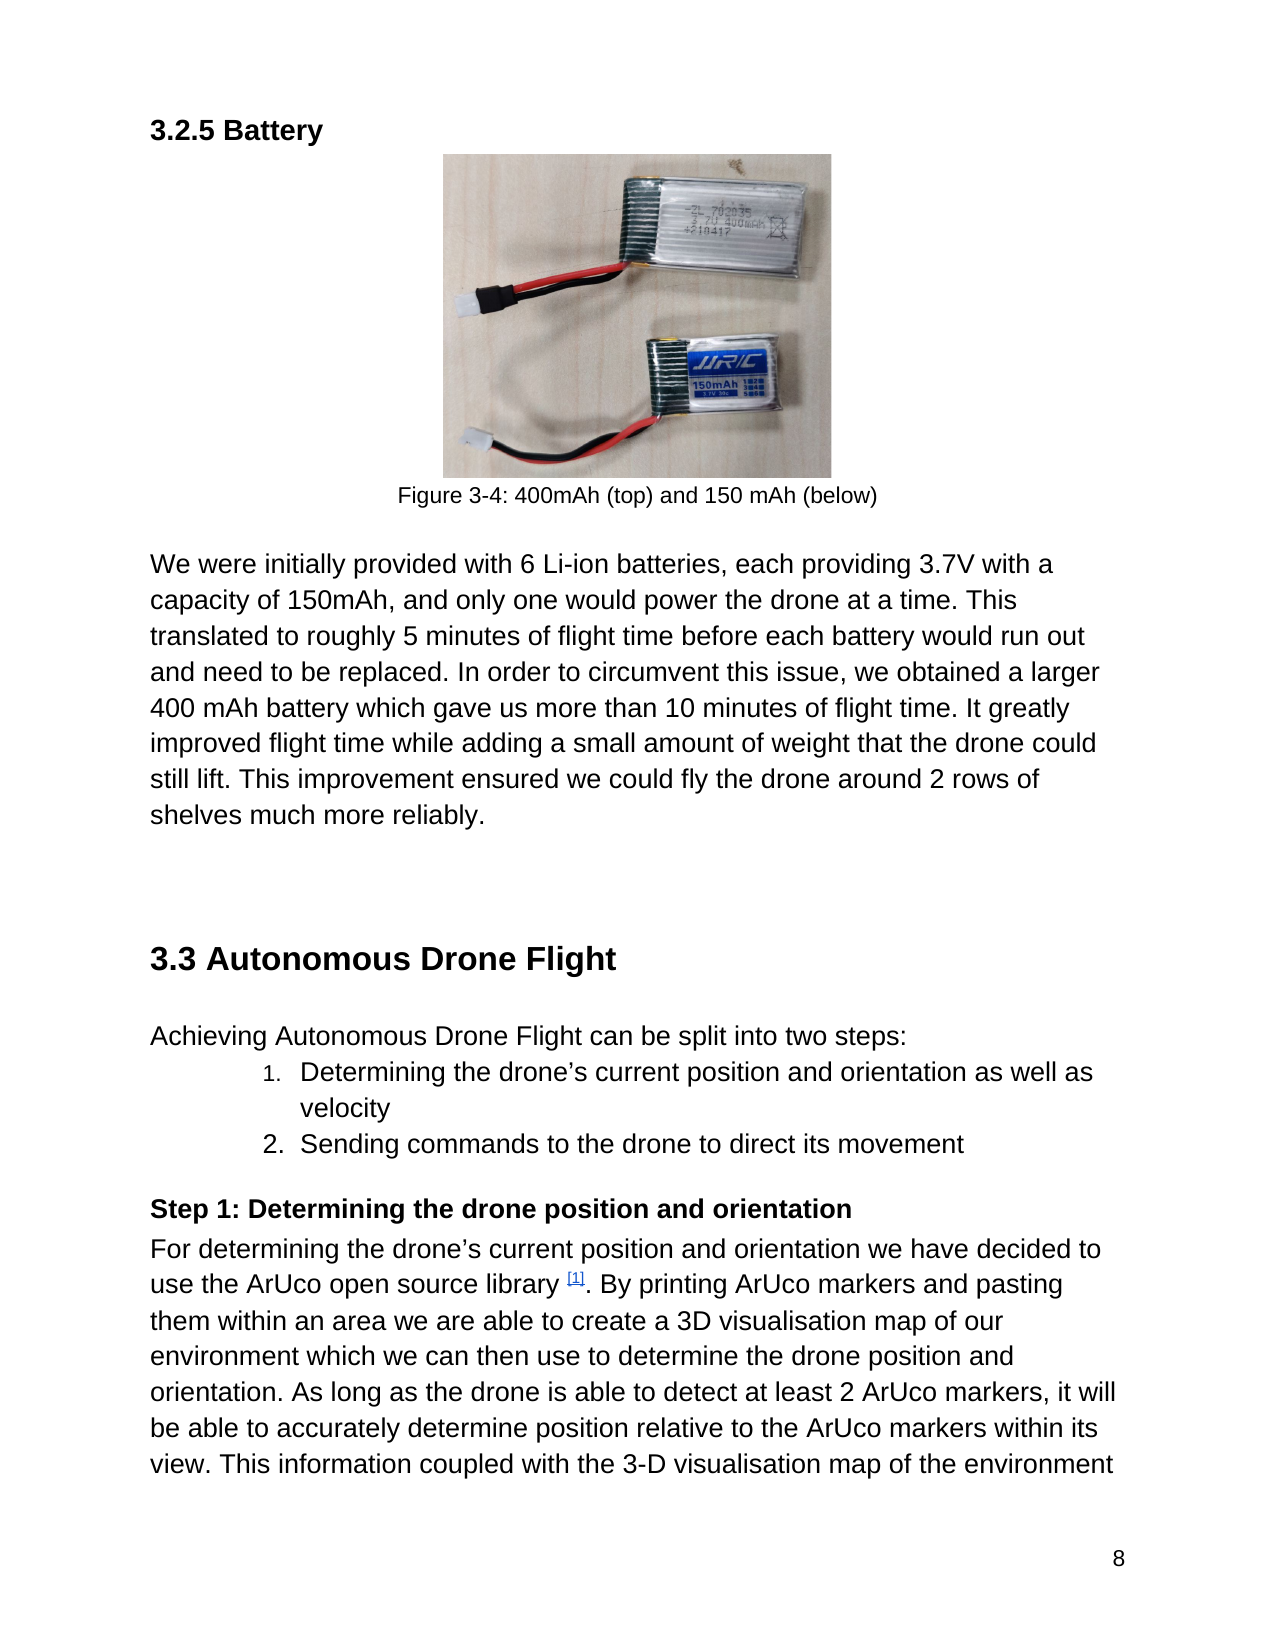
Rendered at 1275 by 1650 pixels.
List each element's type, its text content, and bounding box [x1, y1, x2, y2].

text We were initially provided with 6 Li-ion batteries, each providing 3.7V with a capacity of 150mAh, and only one would power the drone at a time. This translated to roughly 5 minutes of flight time before each battery would run out and need to be replaced. In order to circumvent this issue, we obtained a larger 400 mAh battery which gave us more than 10 minutes of flight time. It greatly improved flight time while adding a small amount of weight that the drone could still lift. This improvement ensured we could fly the drone around 2 rows of shelves much more reliably. [150, 548, 1125, 831]
picture [443, 154, 832, 478]
list Sending commands to the drone to direct its movement [262, 1128, 1125, 1159]
text Figure 3-4: 400mAh (top) and 150 mAh (below) [150, 482, 1125, 508]
subtitle 3.3 Autonomous Drone Flight [150, 939, 1125, 977]
subtitle Step 1: Determining the drone position and orientation [150, 1193, 1125, 1224]
text Achieving Autonomous Drone Flight can be split into two steps: [150, 1020, 1125, 1051]
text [150, 1233, 1125, 1479]
subtitle 3.2.5 Battery [150, 112, 1125, 146]
list Determining the drone’s current position and orientation as well as velocity [262, 1056, 1125, 1123]
